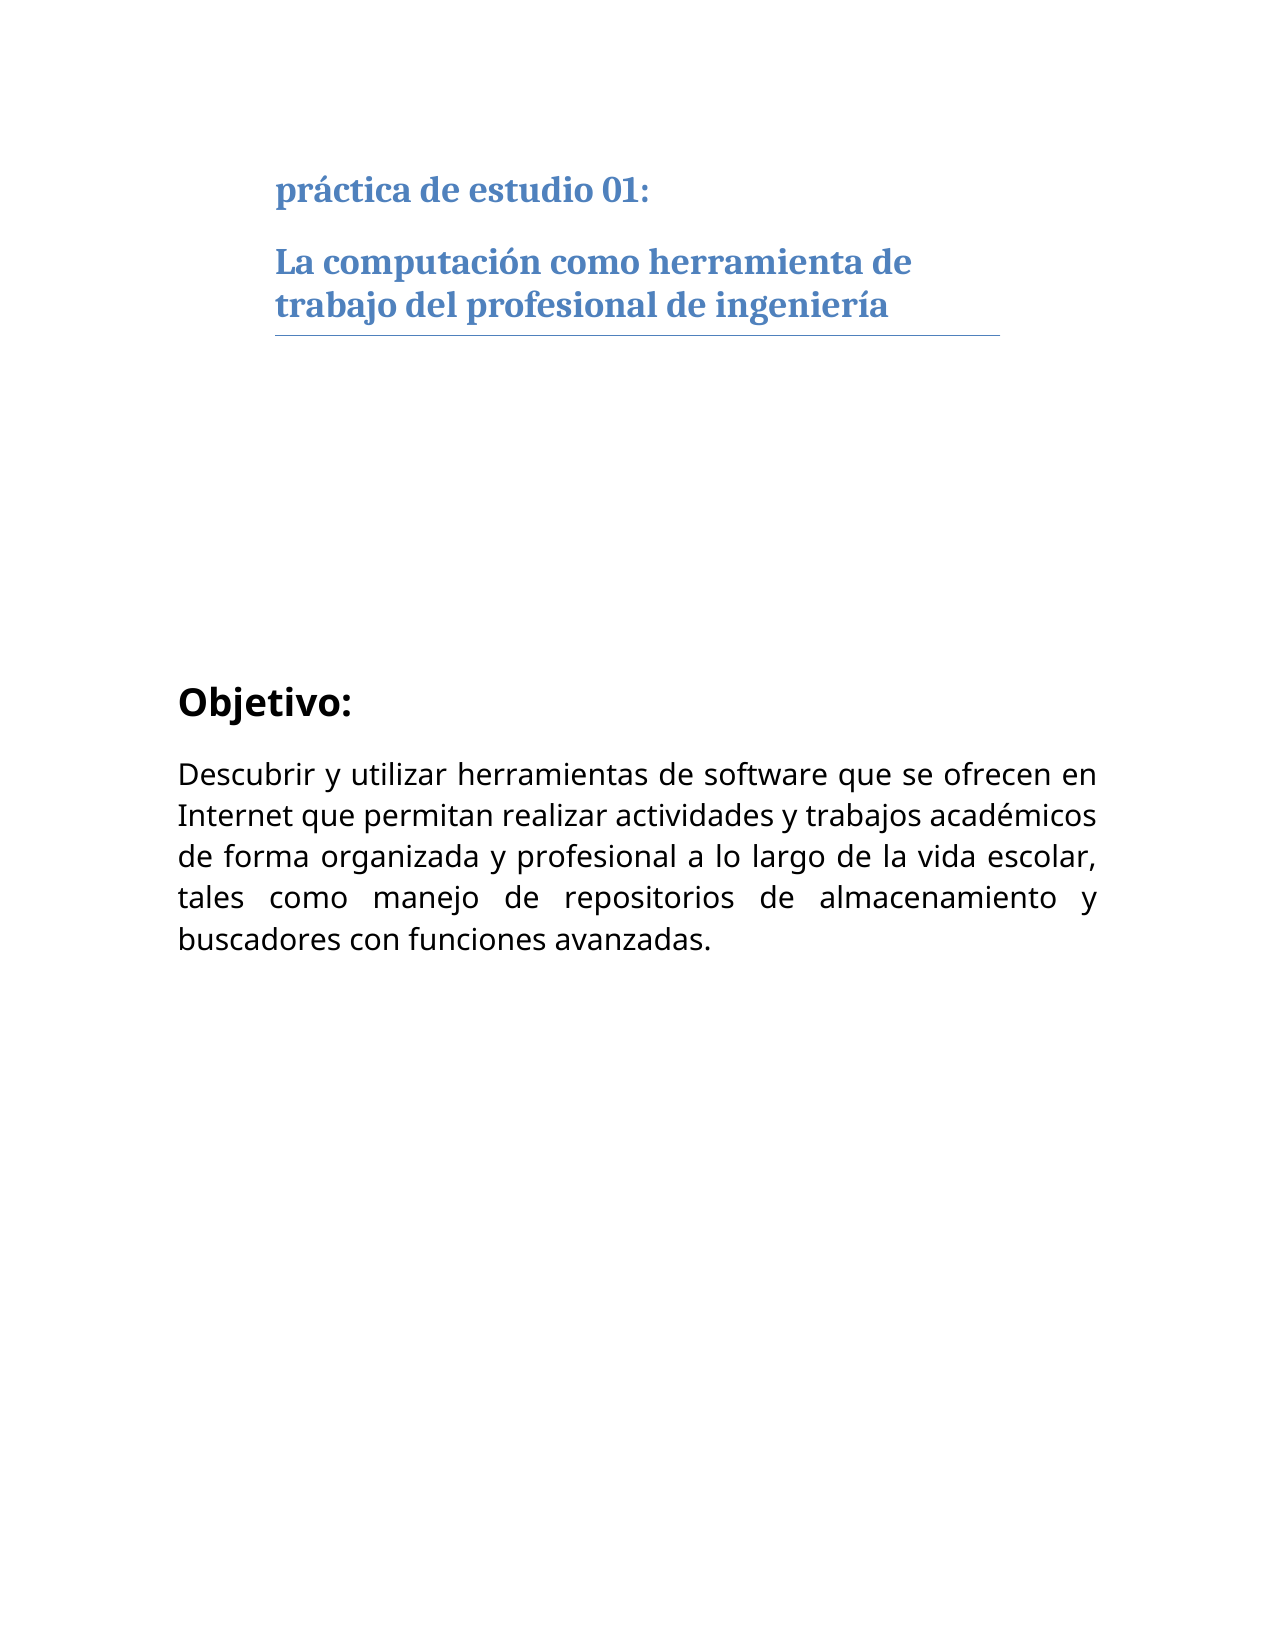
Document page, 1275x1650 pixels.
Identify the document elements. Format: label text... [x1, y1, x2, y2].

text La computación como herramienta de trabajo del profesional de ingeniería [275, 241, 1000, 335]
text Descubrir y utilizar herramientas de software que se ofrecen en Internet que permitan realizar actividades y trabajos académicos de forma organizada y profesional a lo largo de la vida escolar, tales como manejo de repositorios de almacenamiento y buscadores con funciones avanzadas. [177, 753, 1098, 959]
text Objetivo: [177, 676, 1098, 728]
text práctica de estudio 01: [275, 168, 1000, 212]
